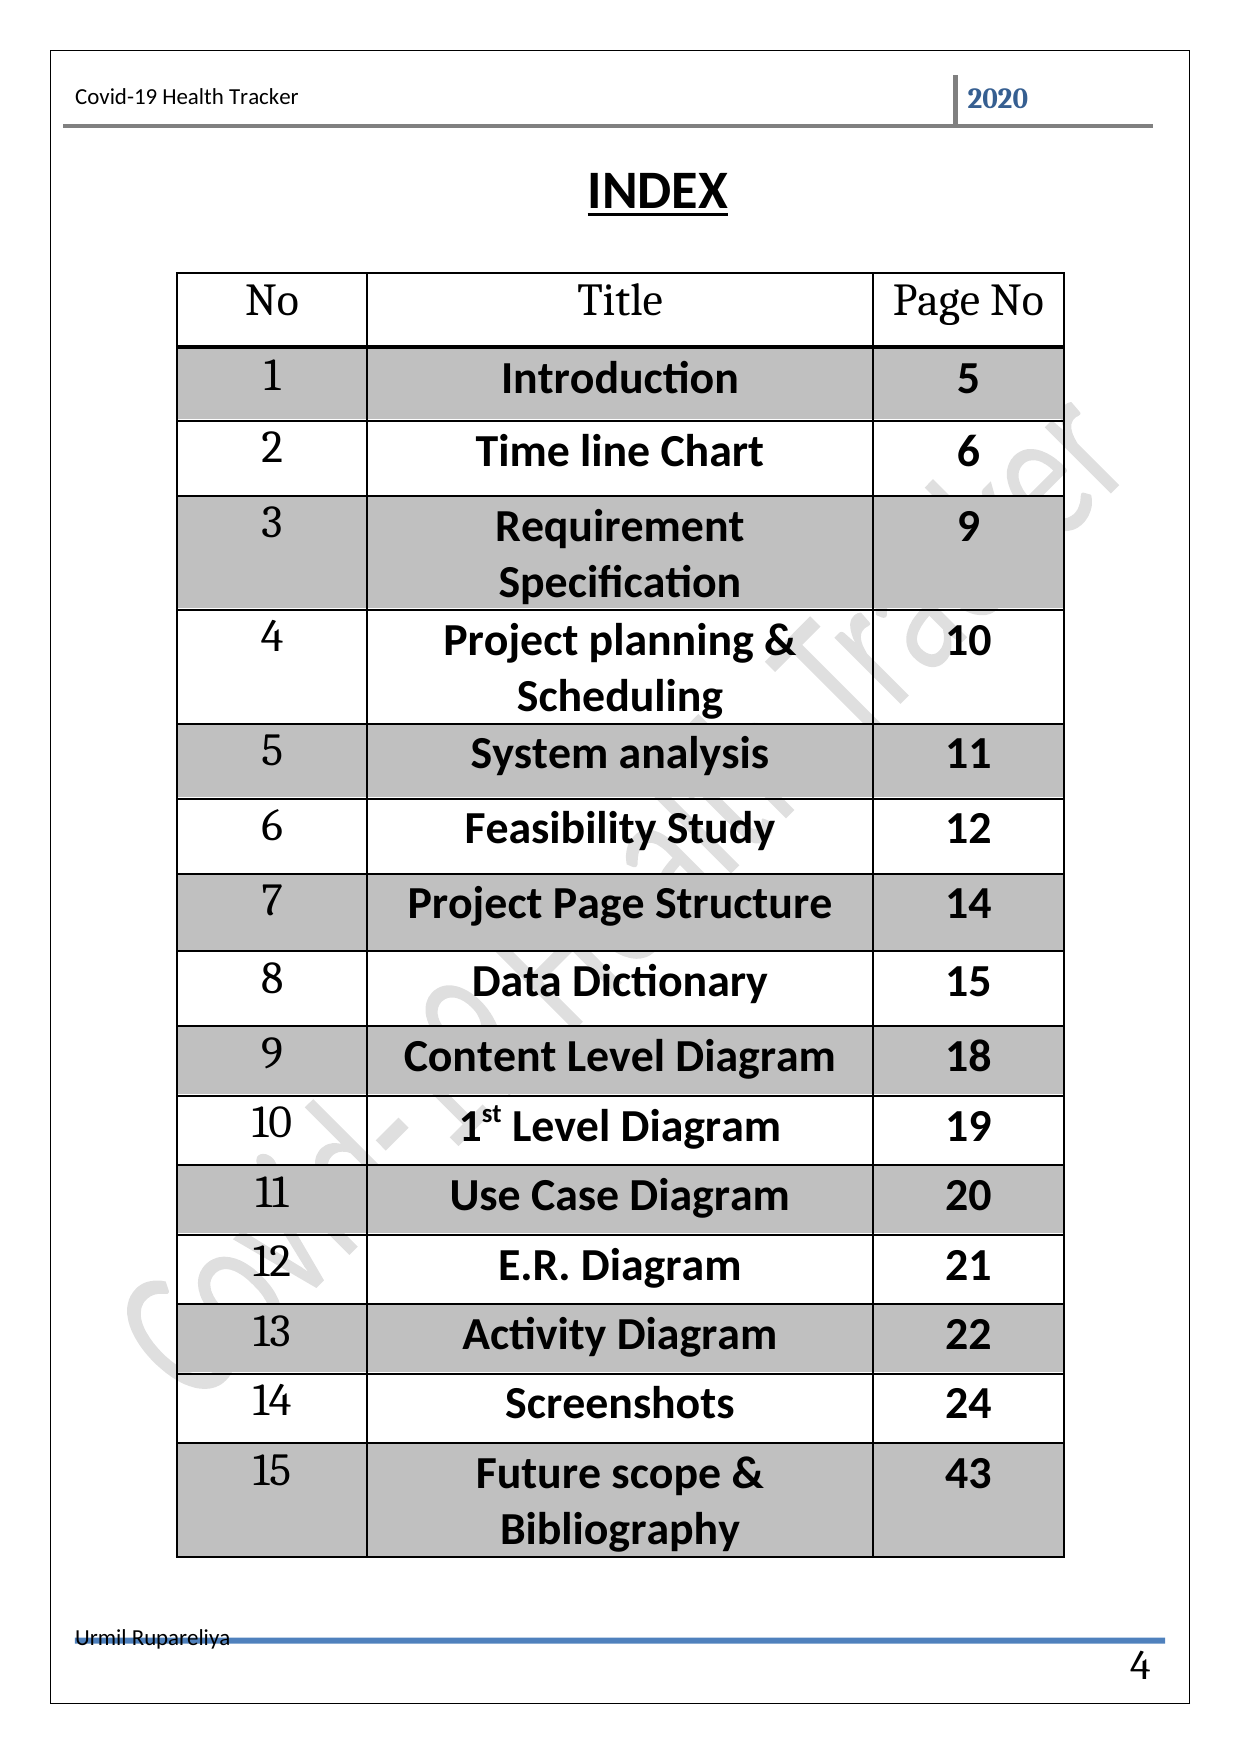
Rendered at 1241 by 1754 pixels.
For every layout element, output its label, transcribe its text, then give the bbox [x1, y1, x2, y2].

table_cell 9 [178, 1027, 366, 1094]
table_cell 43 [874, 1444, 1063, 1556]
table_cell 4 [178, 611, 366, 722]
table_cell 13 [178, 1305, 366, 1372]
table_cell 10 [178, 1097, 366, 1164]
table_cell 7 [178, 875, 366, 950]
text INDEX [75, 156, 1165, 222]
table_cell Time line Chart [368, 422, 872, 494]
table_cell 19 [874, 1097, 1063, 1164]
table_cell Use Case Diagram [368, 1166, 872, 1233]
table_cell 11 [874, 725, 1063, 797]
table_cell 15 [874, 952, 1063, 1025]
table_cell 3 [178, 497, 366, 608]
table_cell Content Level Diagram [368, 1027, 872, 1094]
table_cell E.R. Diagram [368, 1236, 872, 1303]
table_cell Introduction [368, 349, 872, 419]
table_cell Requirement Specification [368, 497, 872, 608]
table_cell 2 [178, 422, 366, 494]
table_cell Future scope & Bibliography [368, 1444, 872, 1556]
table_cell 6 [874, 422, 1063, 494]
table_cell Feasibility Study [368, 800, 872, 872]
table_cell Activity Diagram [368, 1305, 872, 1372]
table_cell 14 [874, 875, 1063, 950]
table_header No [178, 274, 366, 344]
table_cell Project Page Structure [368, 875, 872, 950]
table_cell 12 [178, 1236, 366, 1303]
table_cell Project planning & Scheduling [368, 611, 872, 722]
table_cell 14 [178, 1375, 366, 1442]
table_cell 12 [874, 800, 1063, 872]
table_cell 5 [874, 349, 1063, 419]
table_cell 24 [874, 1375, 1063, 1442]
table_cell 18 [874, 1027, 1063, 1094]
table_cell 6 [178, 800, 366, 872]
table_cell System analysis [368, 725, 872, 797]
table_header Page No [874, 274, 1063, 344]
table_cell 10 [874, 611, 1063, 722]
table_cell 20 [874, 1166, 1063, 1233]
table_cell 15 [178, 1444, 366, 1556]
table_cell 22 [874, 1305, 1063, 1372]
table_cell Screenshots [368, 1375, 872, 1442]
table_cell 1 [178, 349, 366, 419]
table_cell 21 [874, 1236, 1063, 1303]
table_header Title [368, 274, 872, 344]
table_cell 11 [178, 1166, 366, 1233]
table_cell 1st Level Diagram [368, 1097, 872, 1164]
table_cell 8 [178, 952, 366, 1025]
table_cell 9 [874, 497, 1063, 608]
table_cell 5 [178, 725, 366, 797]
table_cell Data Dictionary [368, 952, 872, 1025]
